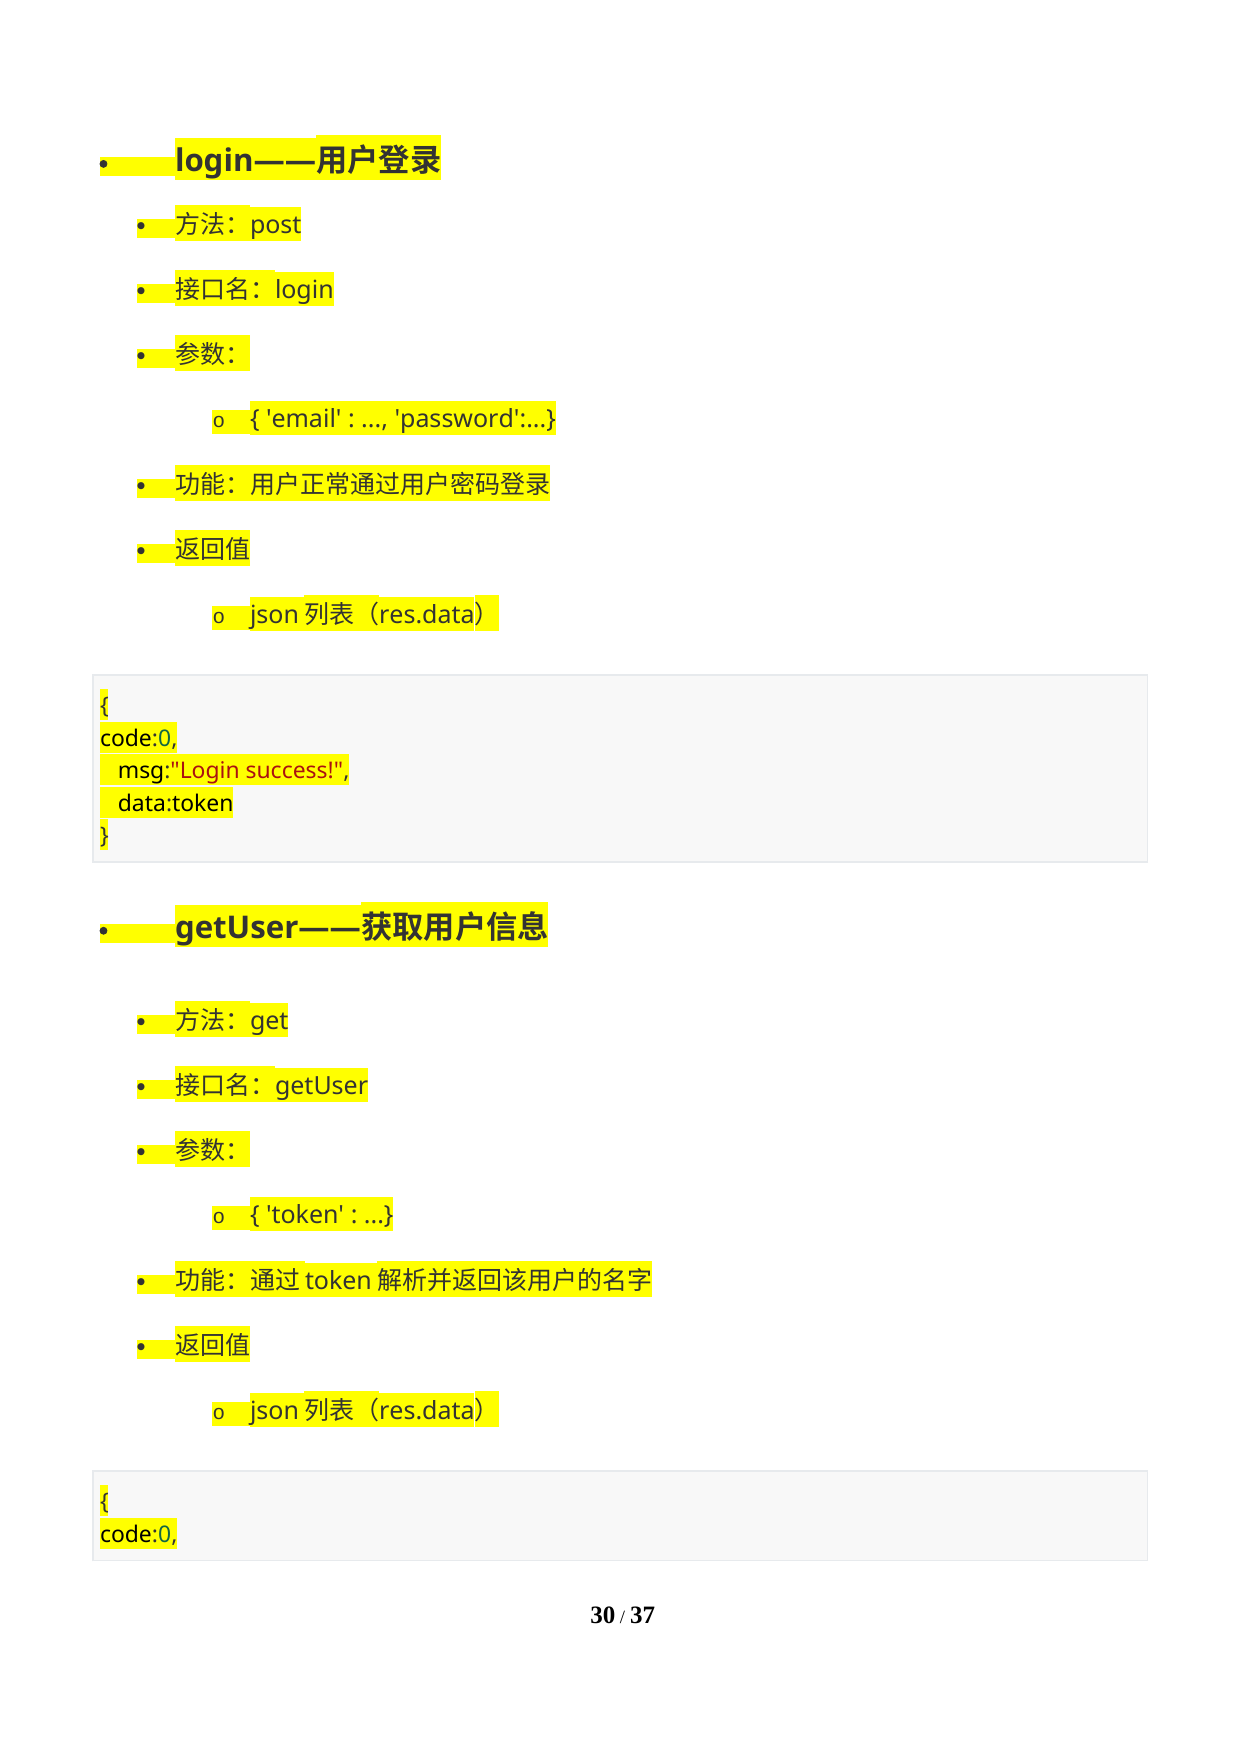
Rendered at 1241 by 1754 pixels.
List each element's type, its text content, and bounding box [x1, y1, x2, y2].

list 接口名：login [137, 255, 1140, 320]
list 方法：post [137, 190, 1140, 255]
list 返回值 [137, 515, 1140, 580]
list { 'email' : ..., 'password':...} [212, 385, 1140, 450]
list 接口名：getUser [137, 1051, 1140, 1116]
list 参数： [137, 320, 1140, 385]
list { 'token' : ...} [212, 1181, 1140, 1246]
list json列表（res.data） [212, 580, 1140, 645]
text { code:0, msg:"Login success!", data:token } [94, 676, 1147, 861]
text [94, 1472, 1147, 1560]
list getUser——获取用户信息 [100, 892, 1140, 957]
list login——用户登录 [100, 125, 1140, 190]
list 功能：通过token解析并返回该用户的名字 [137, 1246, 1140, 1311]
list 返回值 [137, 1311, 1140, 1376]
list 参数： [137, 1116, 1140, 1181]
list 功能：用户正常通过用户密码登录 [137, 450, 1140, 515]
list json列表（res.data） [212, 1376, 1140, 1441]
list 方法：get [137, 986, 1140, 1051]
